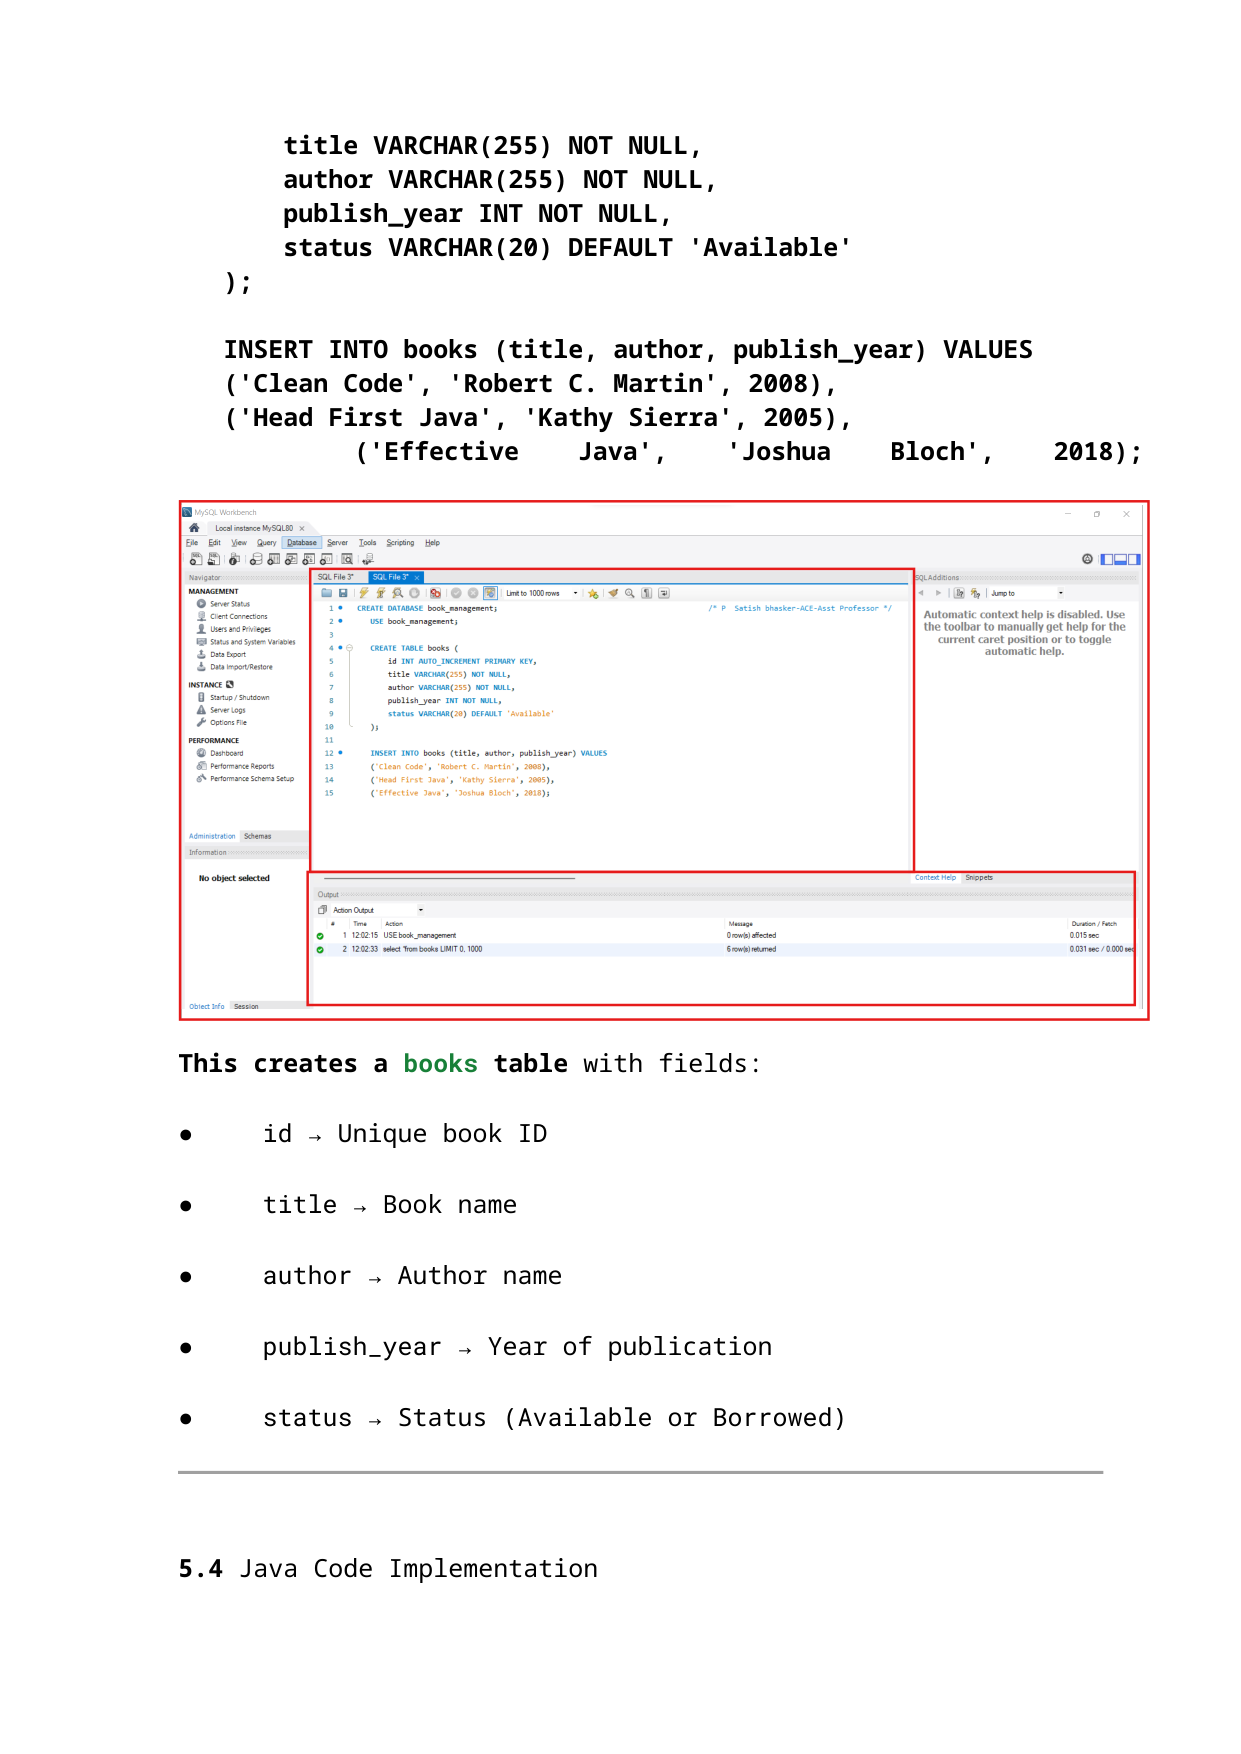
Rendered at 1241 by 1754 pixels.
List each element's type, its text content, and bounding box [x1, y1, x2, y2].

list status → Status (Available or Borrowed) [178, 1400, 1144, 1434]
text ); [178, 264, 1144, 298]
text This creates a books table with fields: [178, 1045, 1144, 1079]
picture [178, 499, 1150, 1021]
list author → Author name [178, 1258, 1144, 1292]
text INSERT INTO books (title, author, publish_year) VALUES [178, 332, 1144, 366]
list publish_year → Year of publication [178, 1329, 1144, 1363]
text ('Head First Java', 'Kathy Sierra', 2005), [178, 400, 1144, 434]
list id → Unique book ID [178, 1116, 1144, 1150]
text title VARCHAR(255) NOT NULL, [178, 127, 1144, 162]
text ('Effective Java', 'Joshua Bloch', 2018); [178, 434, 1144, 499]
text ('Clean Code', 'Robert C. Martin', 2008), [178, 366, 1144, 400]
text publish_year INT NOT NULL, [178, 196, 1144, 230]
text author VARCHAR(255) NOT NULL, [178, 162, 1144, 196]
list title → Book name [178, 1187, 1144, 1221]
text status VARCHAR(20) DEFAULT 'Available' [178, 230, 1144, 264]
subtitle 5.4 Java Code Implementation [178, 1551, 1144, 1584]
